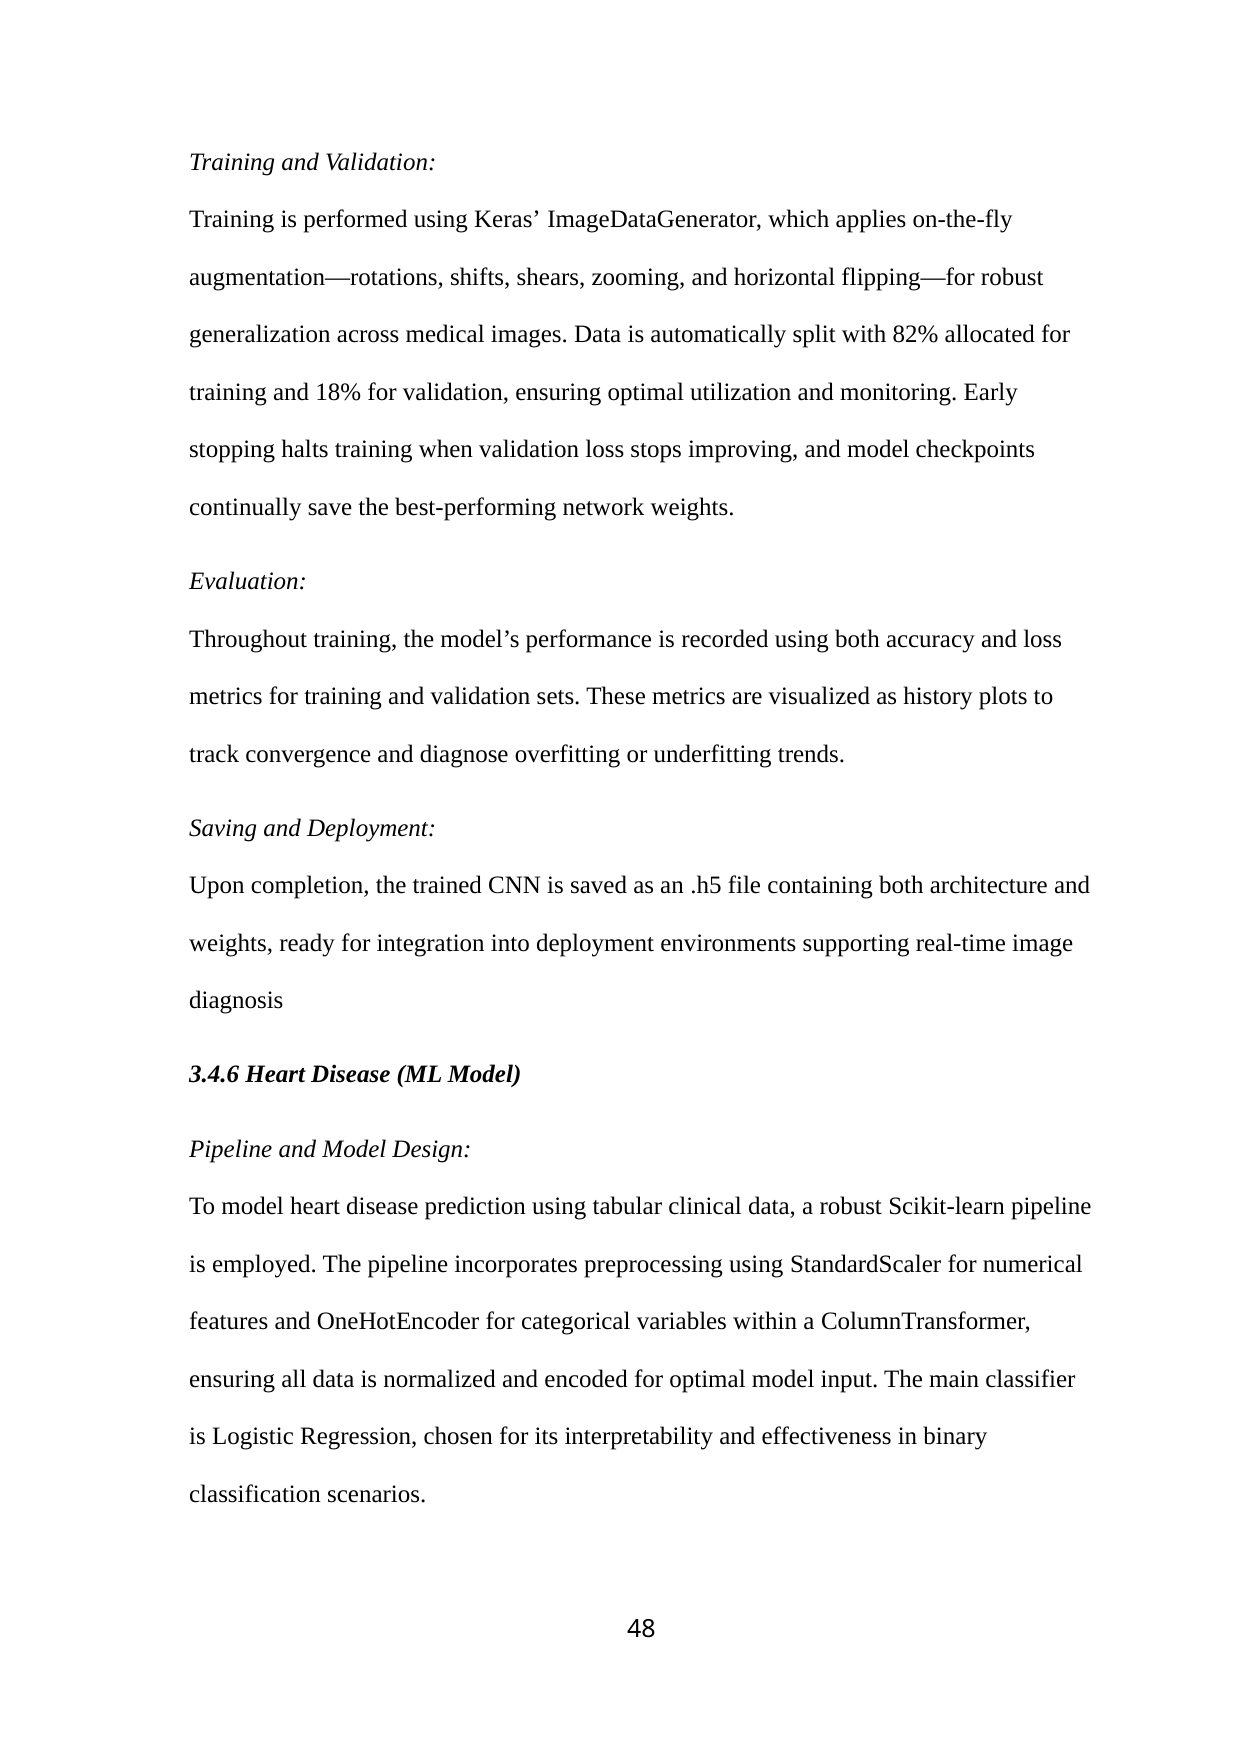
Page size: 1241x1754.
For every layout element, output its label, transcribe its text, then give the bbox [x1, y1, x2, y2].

text Saving and Deployment: Upon completion, the trained CNN is saved as an .h5 file containing both architecture and weights, ready for integration into deployment environments supporting real-time image diagnosis [189, 813, 1093, 1014]
text 3.4.6 Heart Disease (ML Model) [189, 1059, 1093, 1088]
text Training and Validation: Training is performed using Keras’ ImageDataGenerator, which applies on-the-fly augmentation—rotations, shifts, shears, zooming, and horizontal flipping—for robust generalization across medical images. Data is automatically split with 82% allocated for training and 18% for validation, ensuring optimal utilization and monitoring. Early stopping halts training when validation loss stops improving, and model checkpoints continually save the best-performing network weights. [189, 147, 1093, 521]
text Evaluation: Throughout training, the model’s performance is recorded using both accuracy and loss metrics for training and validation sets. These metrics are visualized as history plots to track convergence and diagnose overfitting or underfitting trends. [189, 566, 1093, 767]
text Pipeline and Model Design: To model heart disease prediction using tabular clinical data, a robust Scikit-learn pipeline is employed. The pipeline incorporates preprocessing using StandardScaler for numerical features and OneHotEncoder for categorical variables within a ColumnTransformer, ensuring all data is normalized and encoded for optimal model input. The main classifier is Logistic Regression, chosen for its interpretability and effectiveness in binary classification scenarios. [189, 1134, 1093, 1507]
